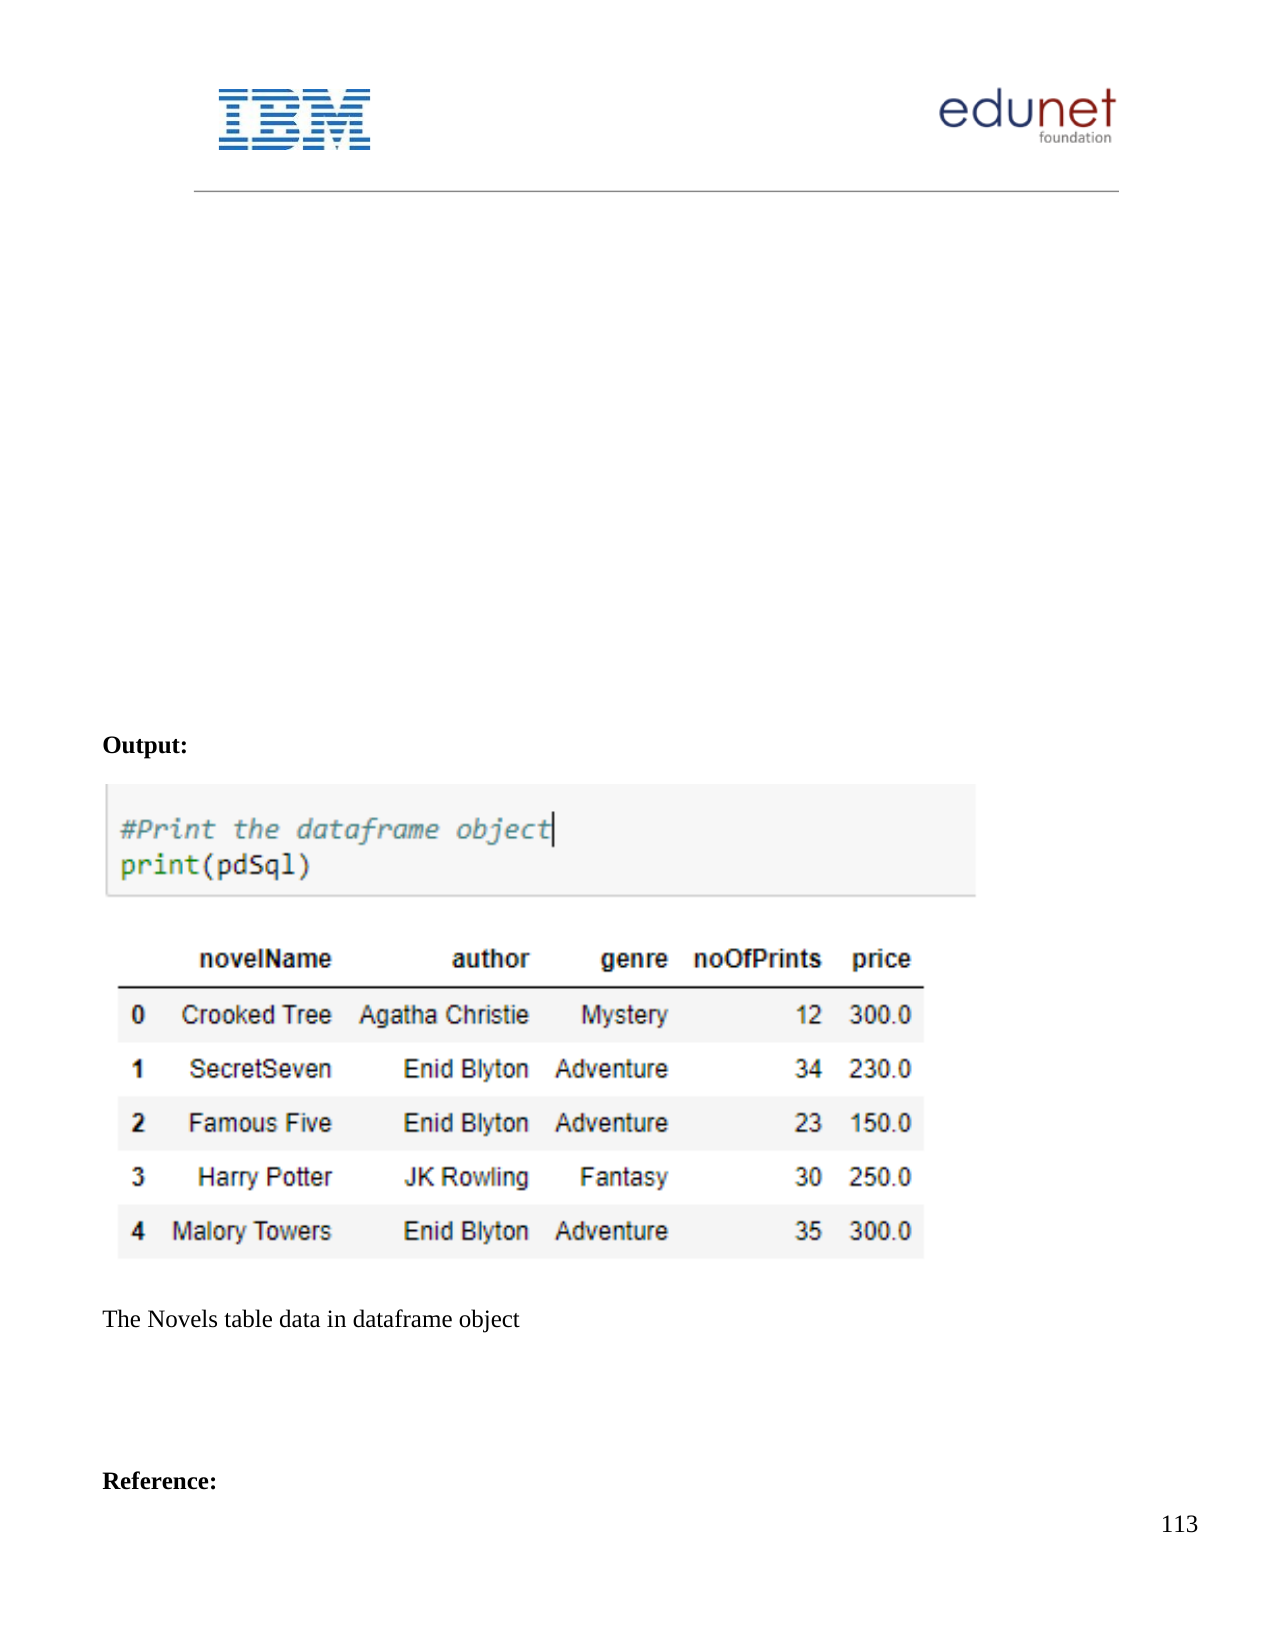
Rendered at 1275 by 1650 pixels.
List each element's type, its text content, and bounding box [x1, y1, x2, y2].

picture [937, 78, 1121, 150]
text The Novels table data in dataframe object [102, 1304, 1198, 1333]
text Output: [102, 730, 1198, 759]
text Reference: [102, 1466, 1198, 1494]
picture [102, 784, 1078, 1280]
picture [218, 89, 371, 150]
